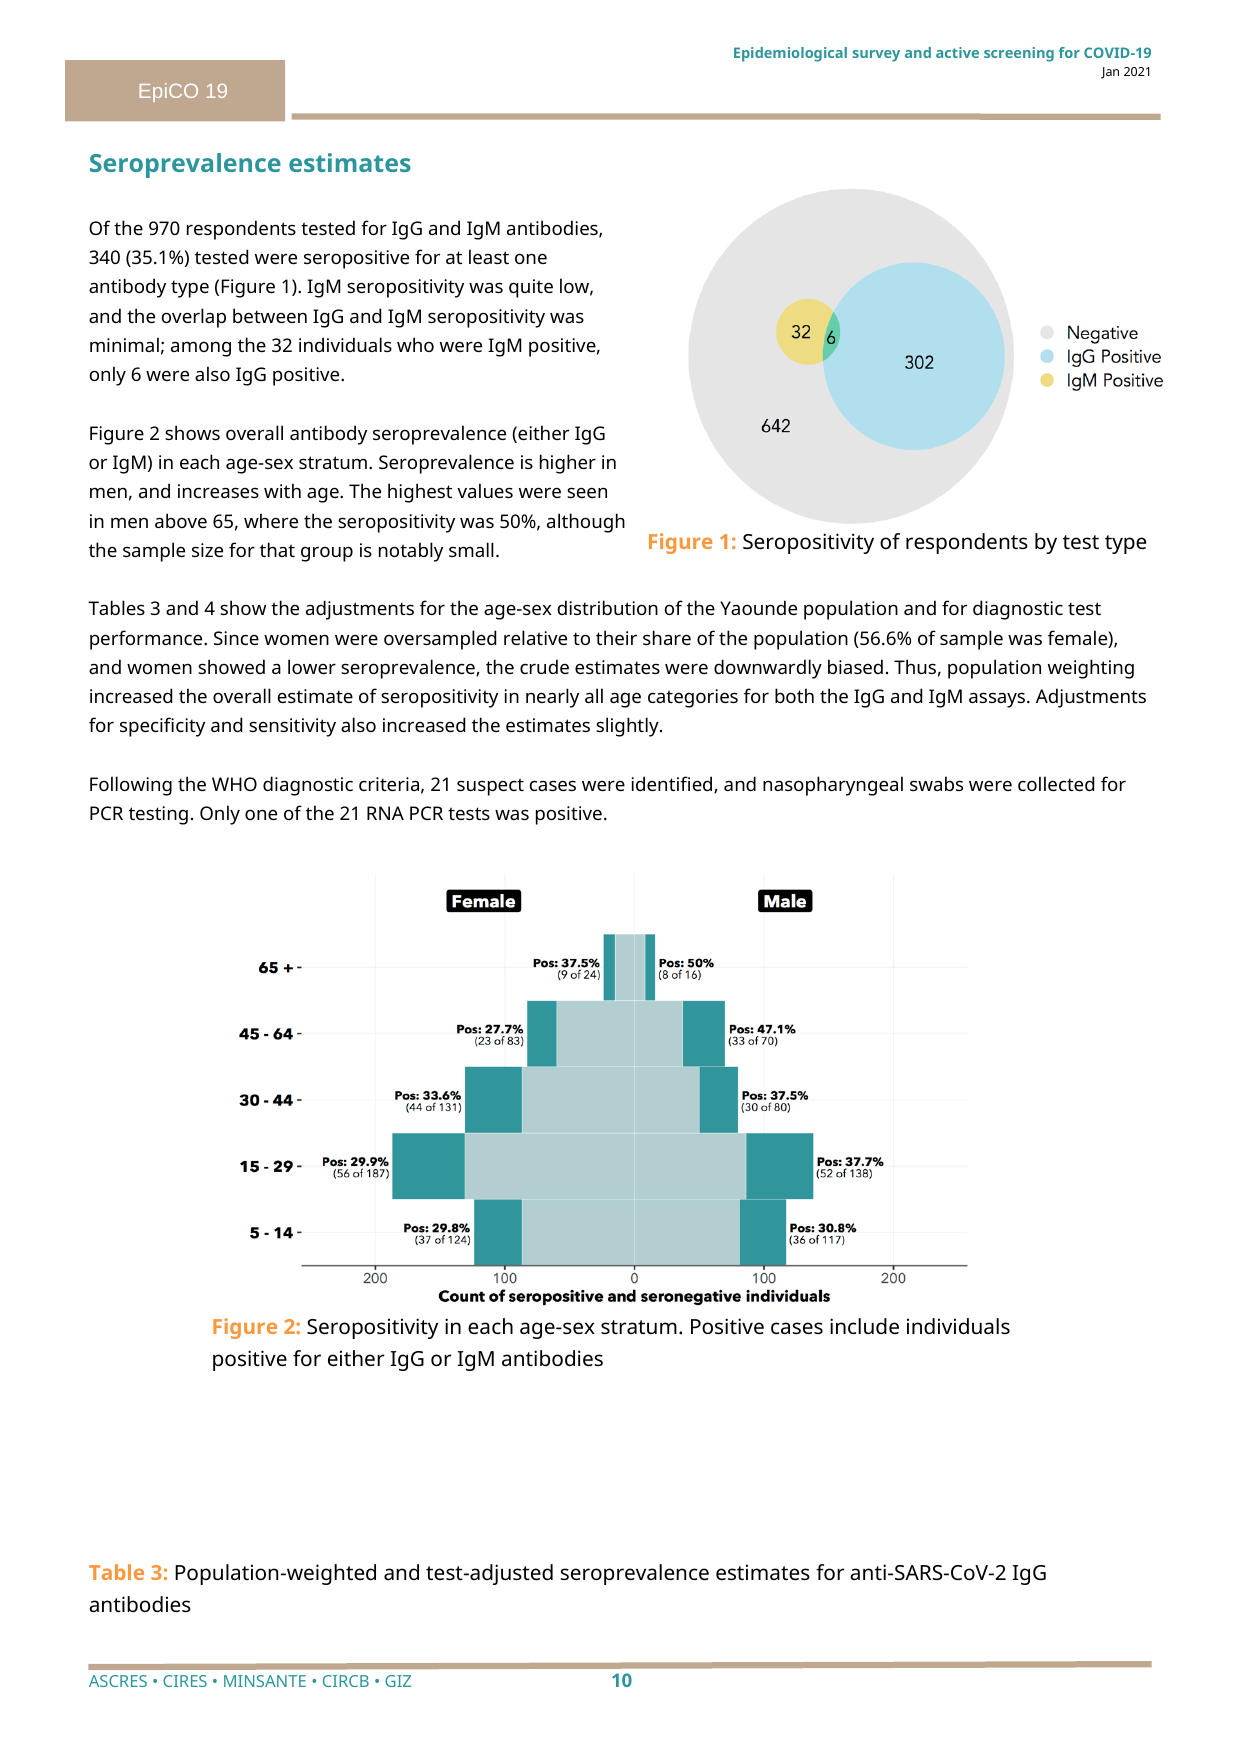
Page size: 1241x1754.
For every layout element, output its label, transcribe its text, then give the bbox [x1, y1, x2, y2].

text Tables 3 and 4 show the adjustments for the age-sex distribution of the Yaounde population and for diagnostic test performance. Since women were oversampled relative to their share of the population (56.6% of sample was female), and women showed a lower seroprevalence, the crude estimates were downwardly biased. Thus, population weighting increased the overall estimate of seropositivity in nearly all age categories for both the IgG and IgM assays. Adjustments for specificity and sensitivity also increased the estimates slightly. [88, 596, 1152, 738]
text Following the WHO diagnostic criteria, 21 suspect cases were identified, and nasopharyngeal swabs were collected for PCR testing. Only one of the 21 RNA PCR tests was positive. [88, 771, 1152, 826]
subtitle Seroprevalence estimates [88, 130, 1152, 179]
text Figure 2 shows overall antibody seroprevalence (either IgG or IgM) in each age-sex stratum. Seroprevalence is higher in men, and increases with age. The highest values were seen in men above 65, where the seropositivity was 50%, although the sample size for that group is notably small. [88, 420, 1152, 563]
picture [197, 866, 976, 1313]
picture [646, 185, 1202, 527]
text Of the 970 respondents tested for IgG and IgM antibodies, 340 (35.1%) tested were seropositive for at least one antibody type (Figure 1). IgM seropositivity was quite low, and the overlap between IgG and IgM seropositivity was minimal; among the 32 individuals who were IgM positive, only 6 were also IgG positive. [88, 215, 646, 387]
